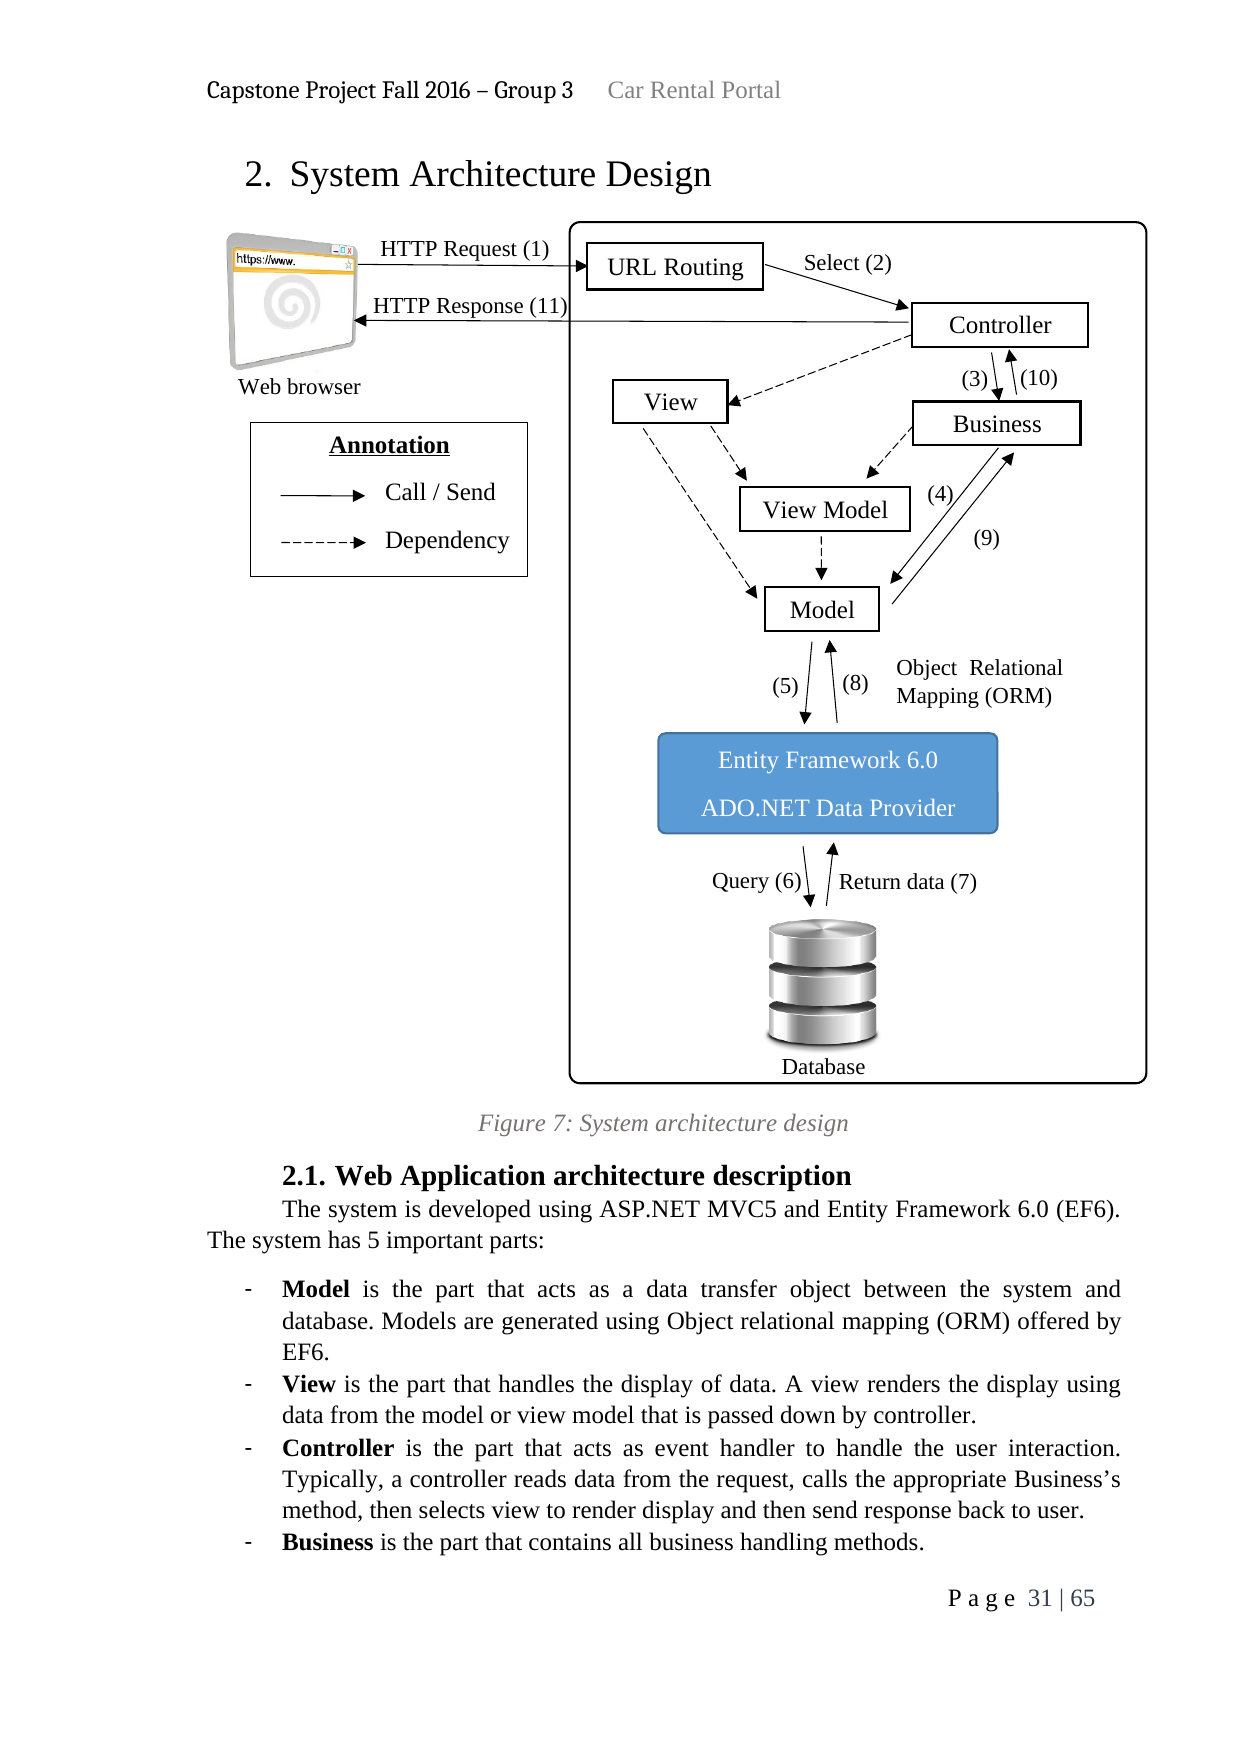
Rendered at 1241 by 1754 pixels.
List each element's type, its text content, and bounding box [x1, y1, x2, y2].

list View is the part that handles the display of data. A view renders the display using data from the model or view model that is passed down by controller. [244, 1368, 1122, 1429]
subtitle System Architecture Design [244, 152, 1122, 195]
picture [218, 227, 366, 375]
list Controller is the part that acts as event handler to handle the user interaction. Typically, a controller reads data from the request, calls the appropriate Business’s method, then selects view to render display and then send response back to user. [244, 1432, 1122, 1524]
list Model is the part that acts as a data transfer object between the system and database. Models are generated using Object relational mapping (ORM) offered by EF6. [244, 1273, 1122, 1366]
subtitle Web Application architecture description [282, 1158, 1122, 1192]
list Business is the part that contains all business handling methods. [244, 1527, 1122, 1557]
table_header [207, 199, 1167, 1108]
picture [754, 919, 890, 1055]
text The system is developed using ASP.NET MVC5 and Entity Framework 6.0 (EF6). The system has 5 important parts: [207, 1194, 1122, 1254]
